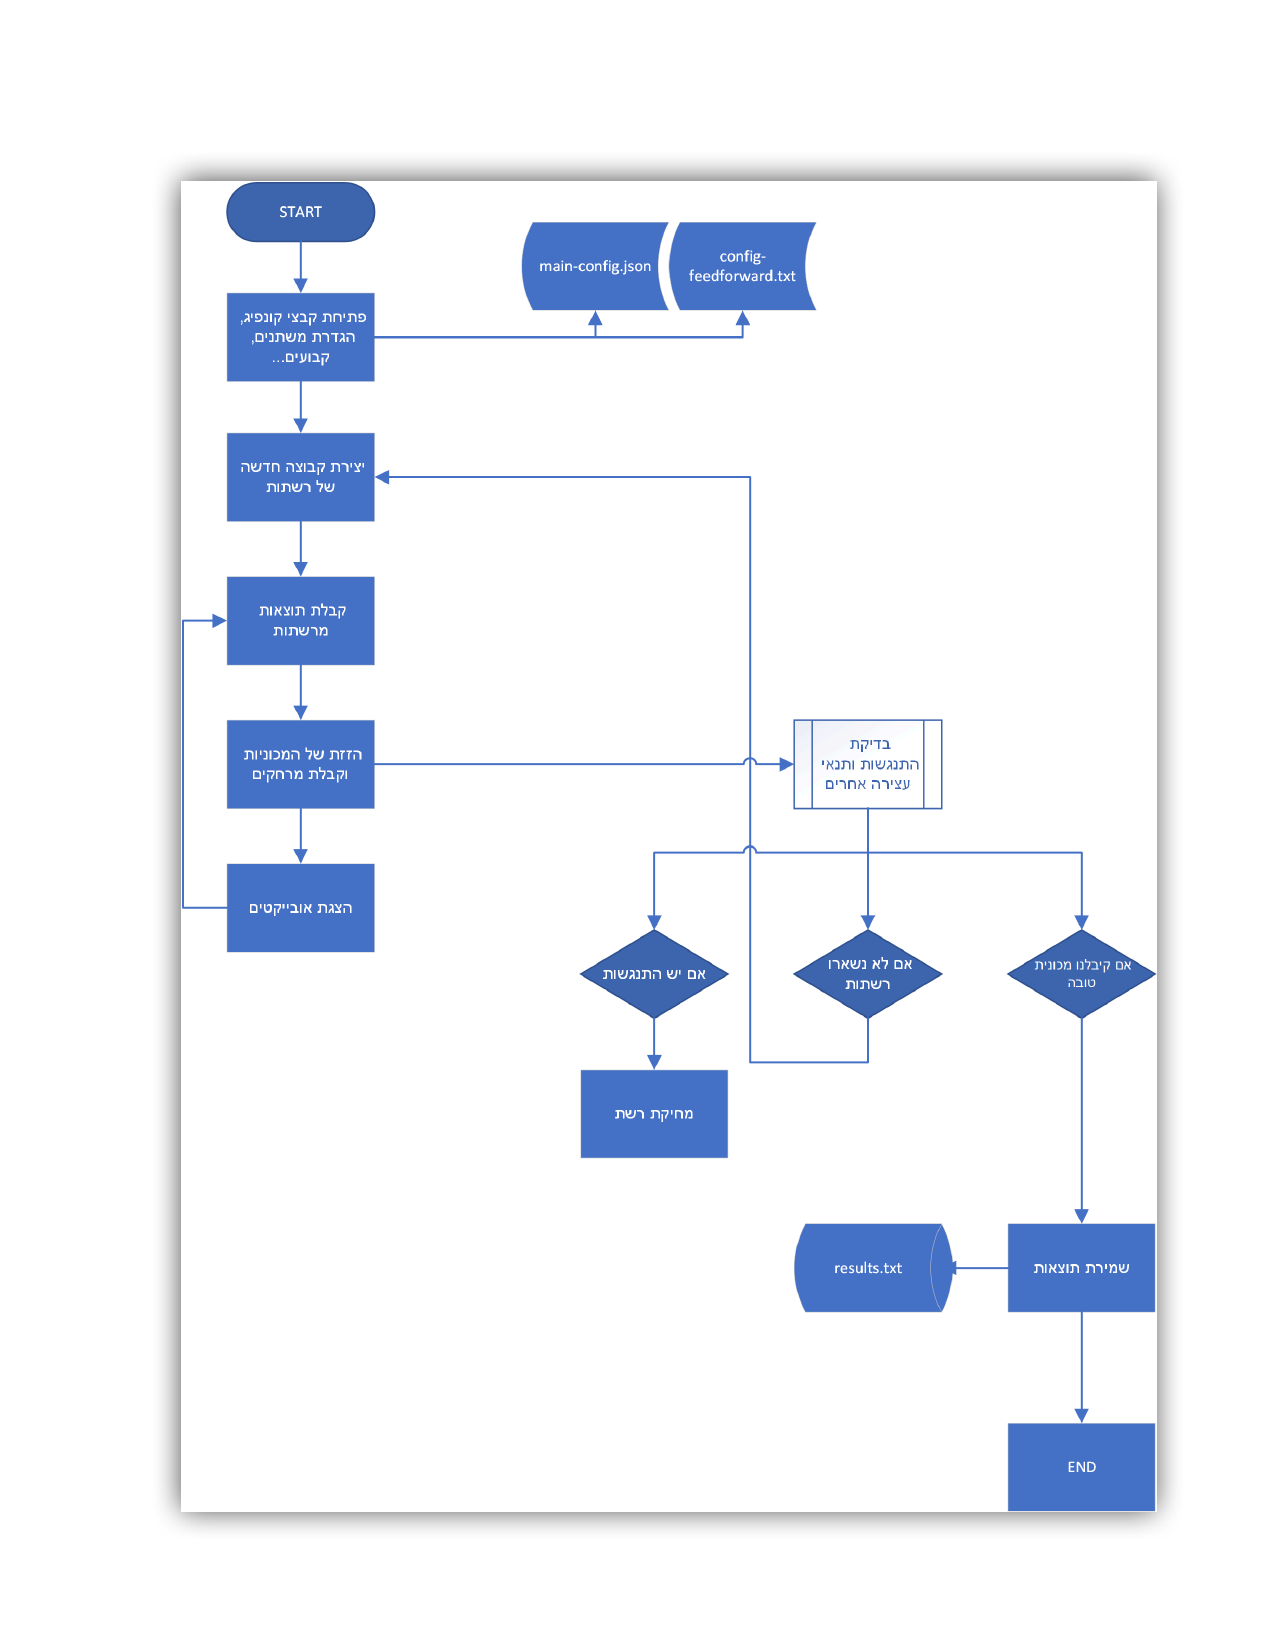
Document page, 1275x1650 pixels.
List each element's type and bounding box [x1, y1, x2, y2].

picture [181, 181, 1157, 1512]
